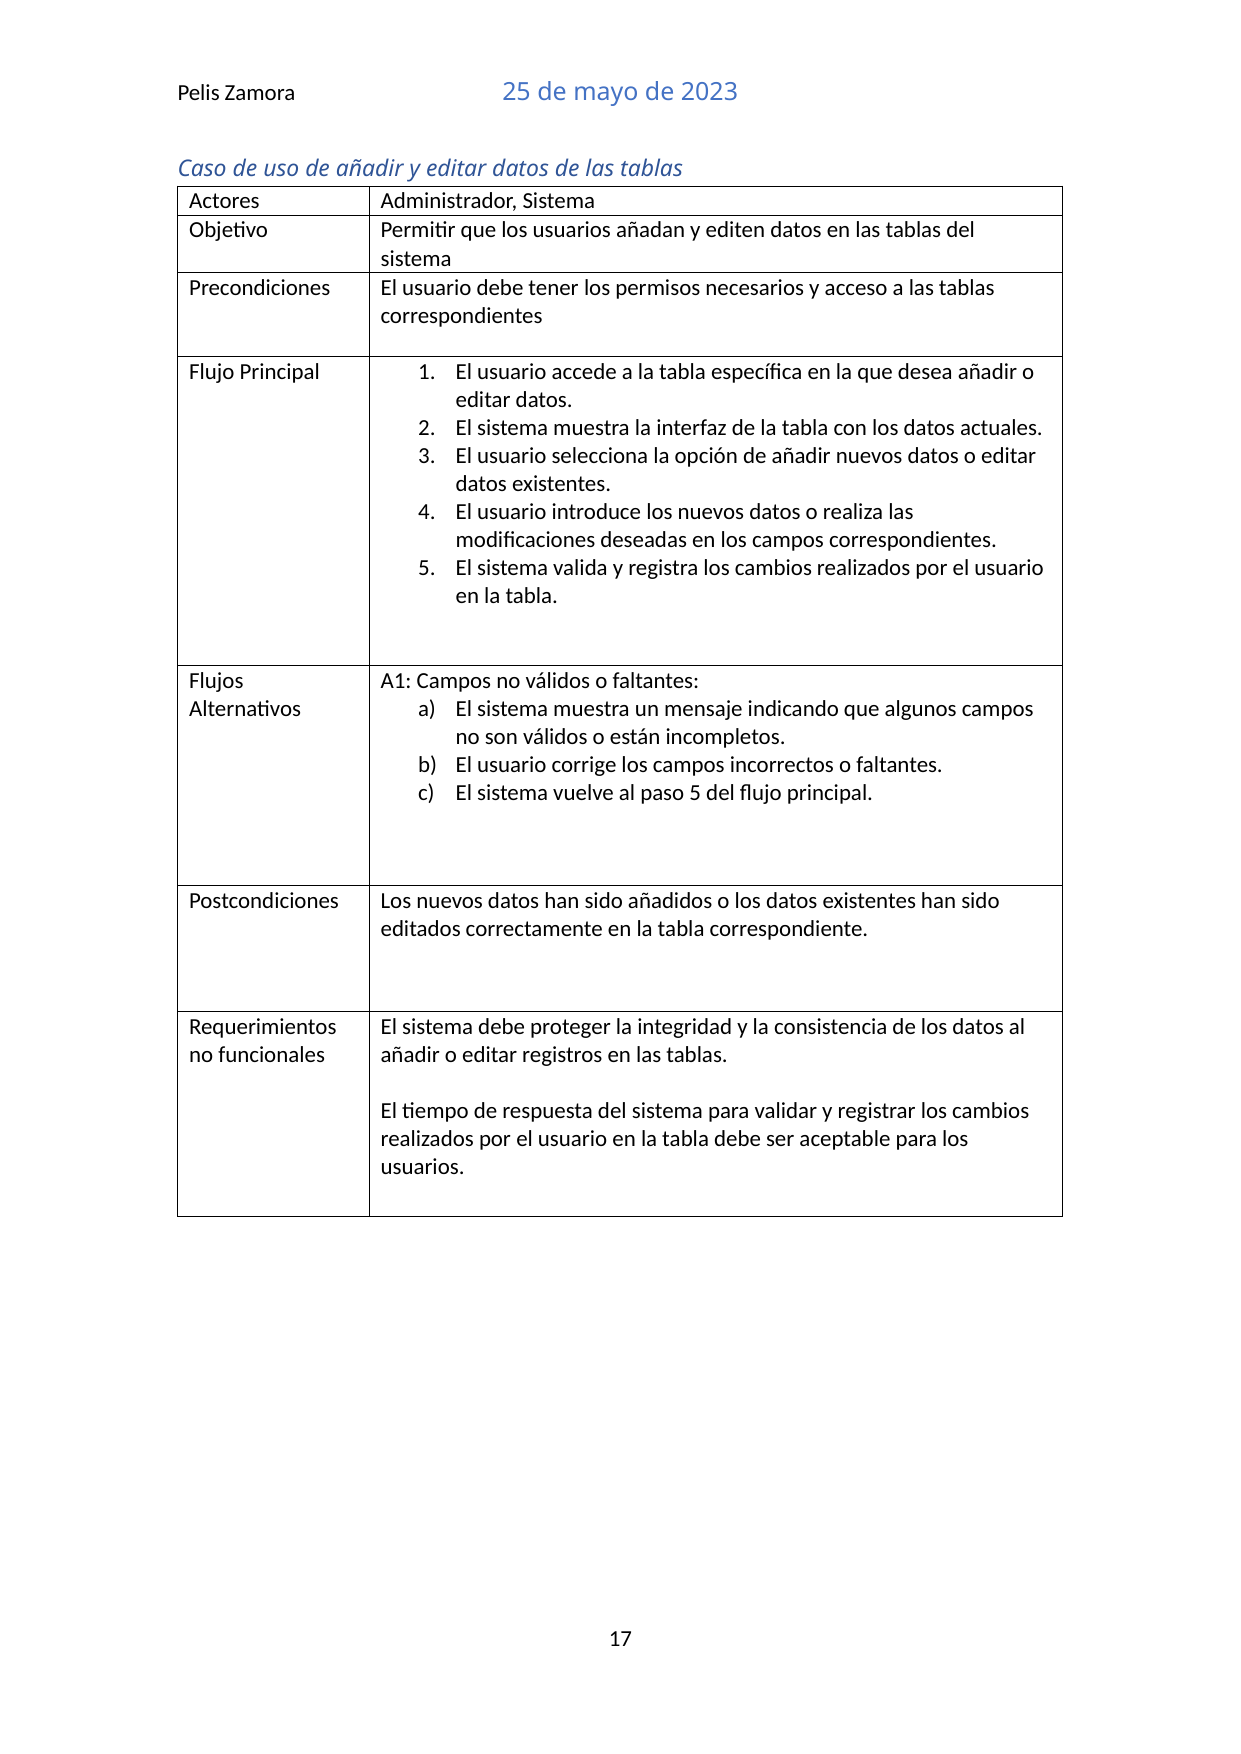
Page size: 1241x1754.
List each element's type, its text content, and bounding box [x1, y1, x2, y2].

table_header Administrador, Sistema [370, 187, 1062, 214]
table_cell Flujos Alternativos [178, 666, 369, 885]
table_cell El sistema debe proteger la integridad y la consistencia de los datos al añadir o editar registros en las tablas. El tiempo de respuesta del sistema para validar y registrar los cambios realizados por el usuario en la tabla debe ser aceptable para los usuarios. [370, 1012, 1062, 1216]
table_cell Objetivo [178, 216, 369, 272]
table_cell Requerimientos no funcionales [178, 1012, 369, 1216]
table_cell Postcondiciones [178, 886, 369, 1011]
table_header Actores [178, 187, 369, 214]
table_cell Permitir que los usuarios añadan y editen datos en las tablas del sistema [370, 216, 1062, 272]
table_cell A1: Campos no válidos o faltantes: El sistema muestra un mensaje indicando que algunos campos no son válidos o están incompletos. El usuario corrige los campos incorrectos o faltantes. El sistema vuelve al paso 5 del flujo principal. [370, 666, 1062, 885]
table_cell El usuario debe tener los permisos necesarios y acceso a las tablas correspondientes [370, 273, 1062, 356]
table_cell Flujo Principal [178, 357, 369, 665]
table_cell El usuario accede a la tabla específica en la que desea añadir o editar datos. El sistema muestra la interfaz de la tabla con los datos actuales. El usuario selecciona la opción de añadir nuevos datos o editar datos existentes. El usuario introduce los nuevos datos o realiza las modificaciones deseadas en los campos correspondientes. El sistema valida y registra los cambios realizados por el usuario en la tabla. [370, 357, 1062, 665]
subtitle Caso de uso de añadir y editar datos de las tablas [177, 152, 1063, 183]
table_cell Precondiciones [178, 273, 369, 356]
table_cell Los nuevos datos han sido añadidos o los datos existentes han sido editados correctamente en la tabla correspondiente. [370, 886, 1062, 1011]
